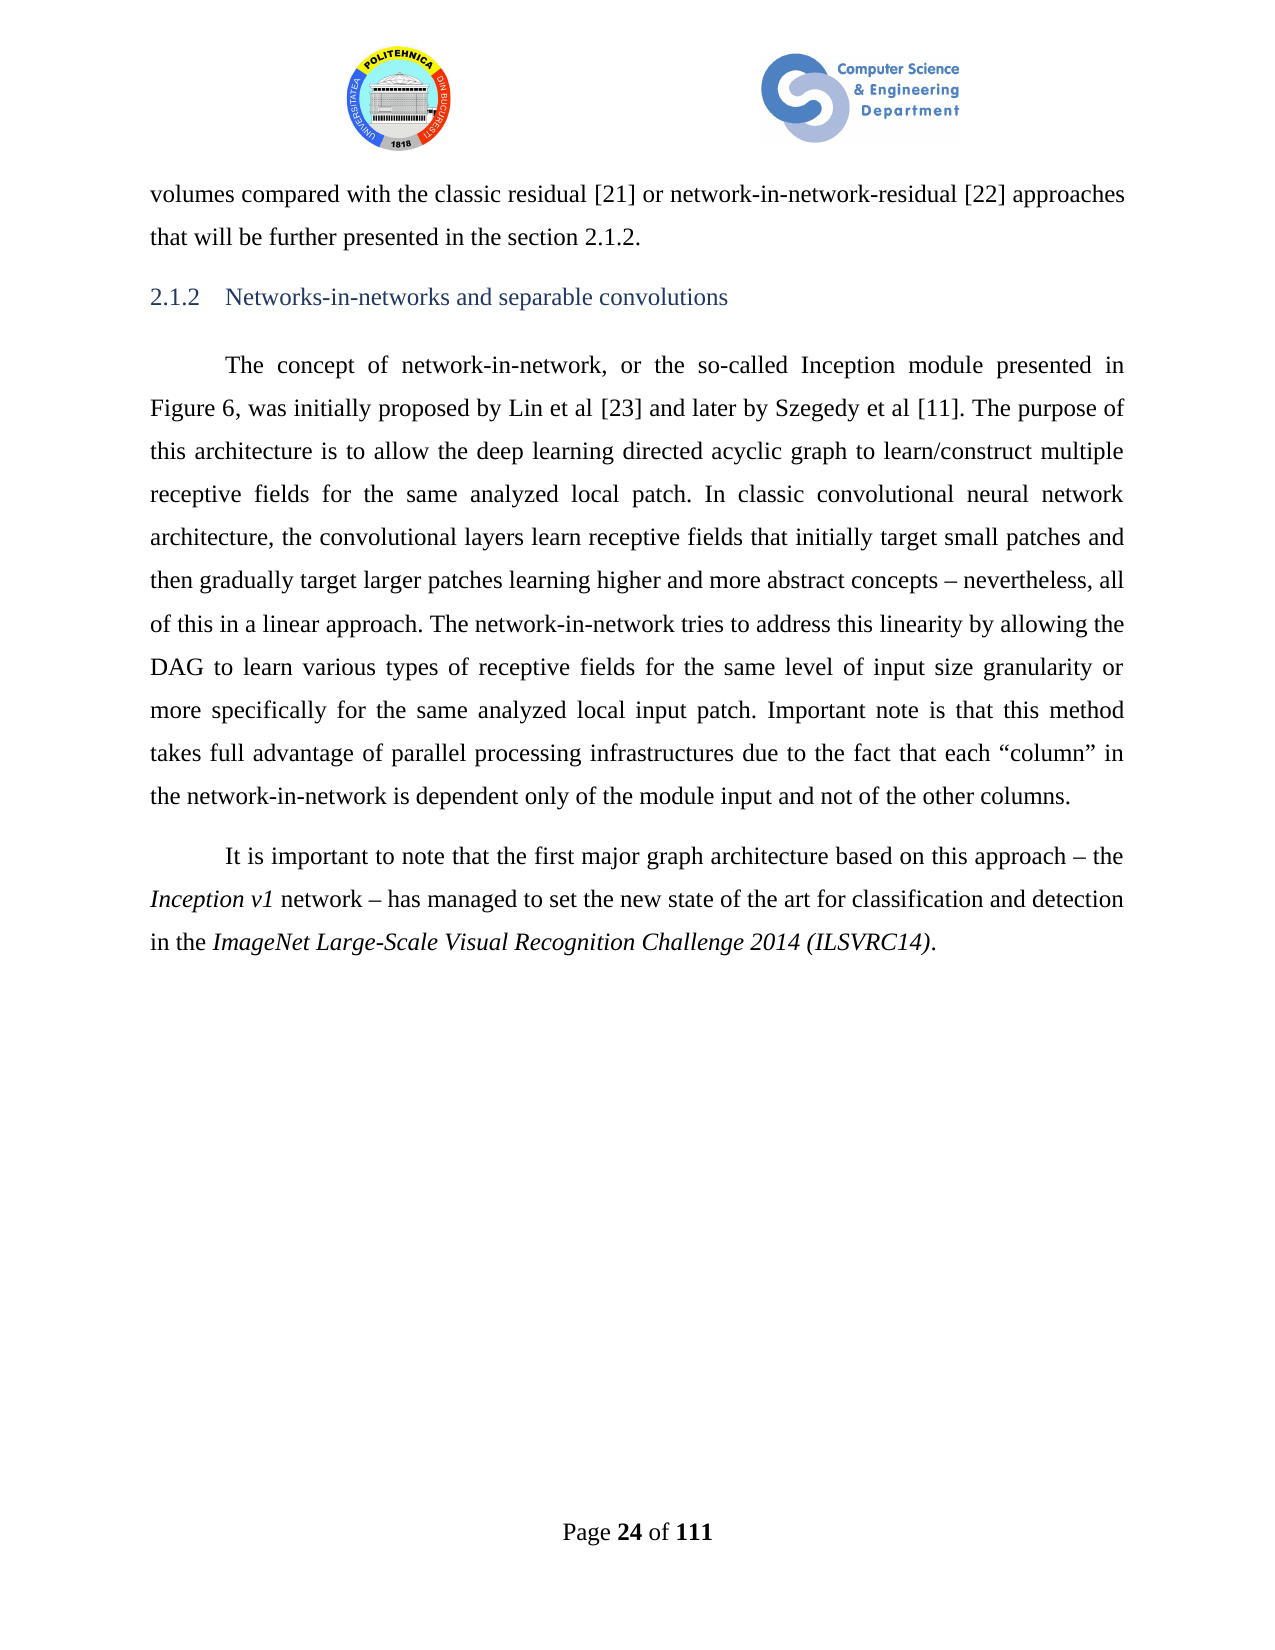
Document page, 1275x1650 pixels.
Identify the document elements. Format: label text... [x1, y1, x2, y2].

subtitle Networks-in-networks and separable convolutions [150, 282, 1125, 311]
picture [760, 53, 963, 144]
text It is important to note that the first major graph architecture based on this approach – the Inception v1 network – has managed to set the new state of the art for classification and detection in the ImageNet Large-Scale Visual Recognition Challenge 2014 (ILSVRC14). [150, 841, 1125, 956]
text The concept of network-in-network, or the so-called Inception module presented in Figure 6, was initially proposed by Lin et al and later by Szegedy et al . The purpose of this architecture is to allow the deep learning directed acyclic graph to learn/construct multiple receptive fields for the same analyzed local patch. In classic convolutional neural network architecture, the convolutional layers learn receptive fields that initially target small patches and then gradually target larger patches learning higher and more abstract concepts – nevertheless, all of this in a linear approach. The network-in-network tries to address this linearity by allowing the DAG to learn various types of receptive fields for the same level of input size granularity or more specifically for the same analyzed local input patch. Important note is that this method takes full advantage of parallel processing infrastructures due to the fact that each “column” in the network-in-network is dependent only of the module input and not of the other columns. [150, 350, 1125, 810]
picture [346, 46, 451, 151]
